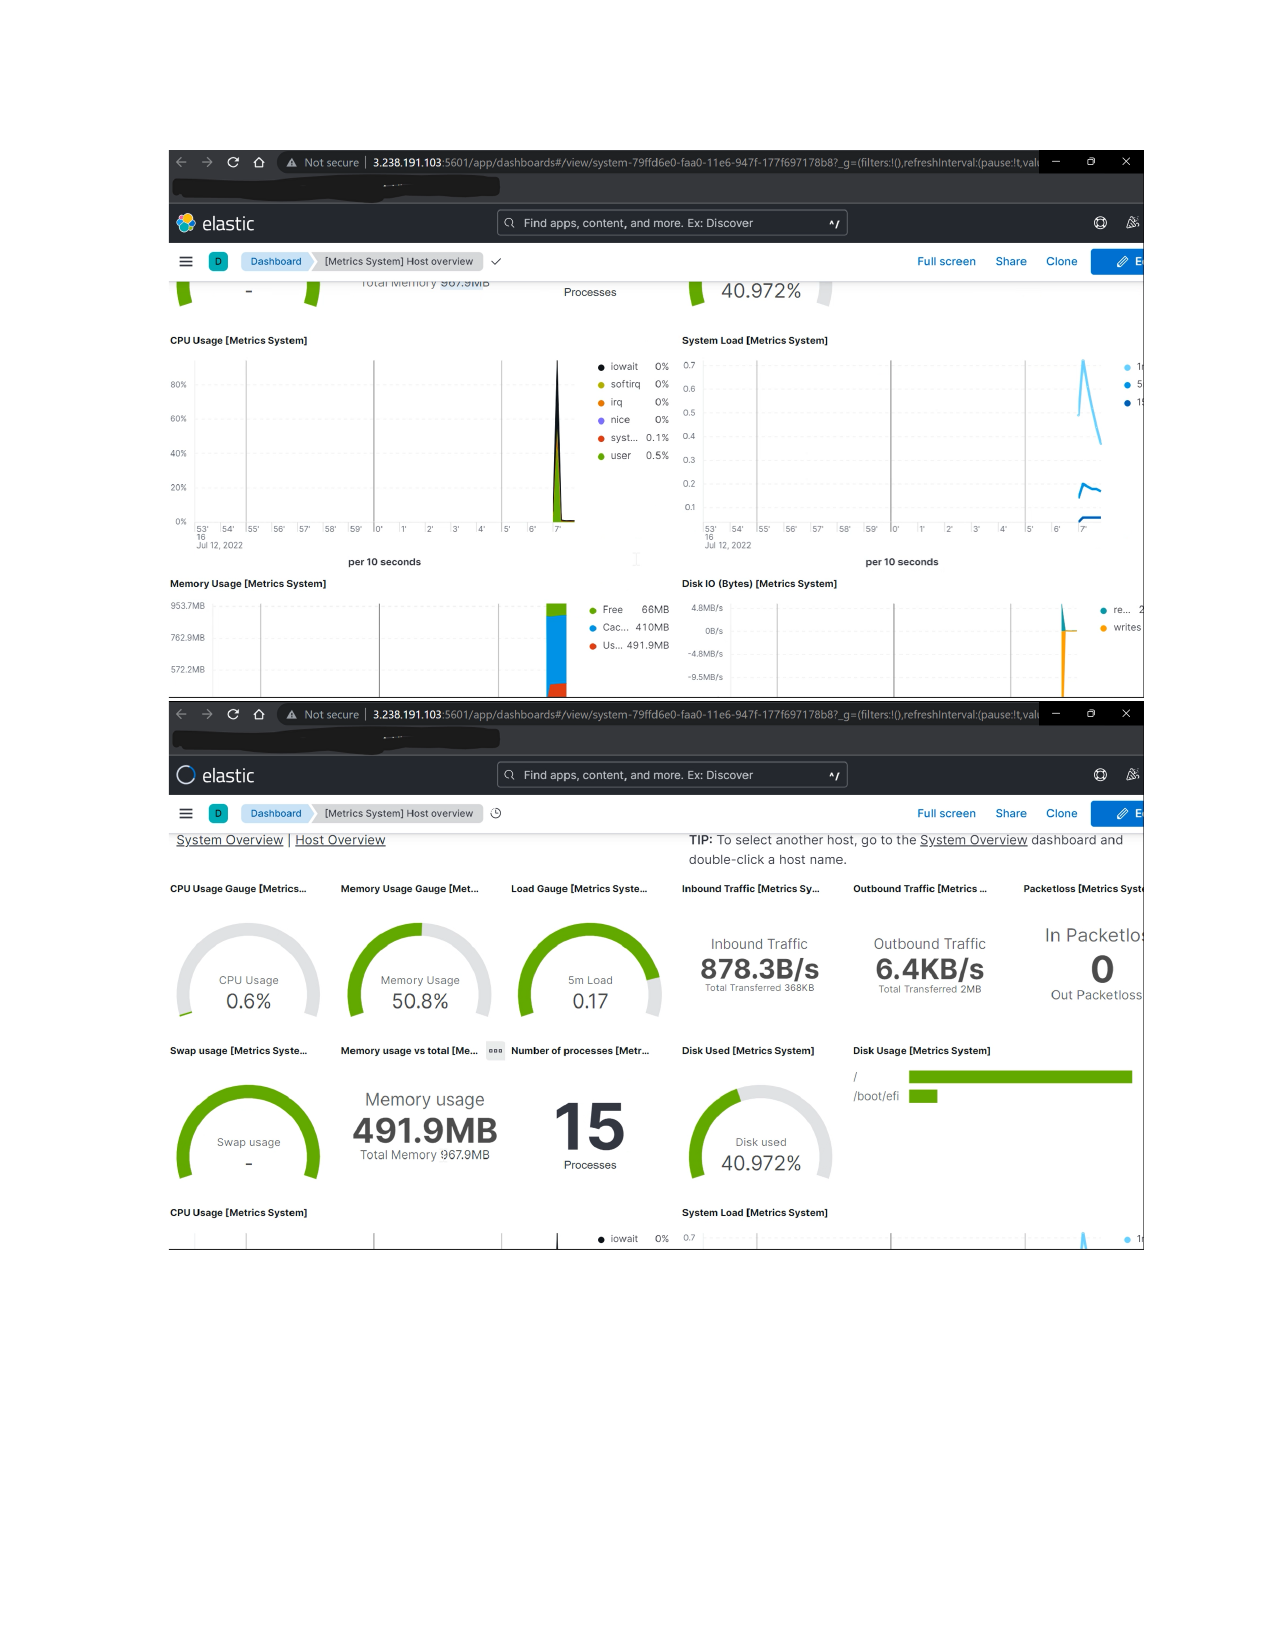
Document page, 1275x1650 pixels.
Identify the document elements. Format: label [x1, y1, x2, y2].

picture [168, 150, 1144, 698]
picture [168, 701, 1144, 1250]
